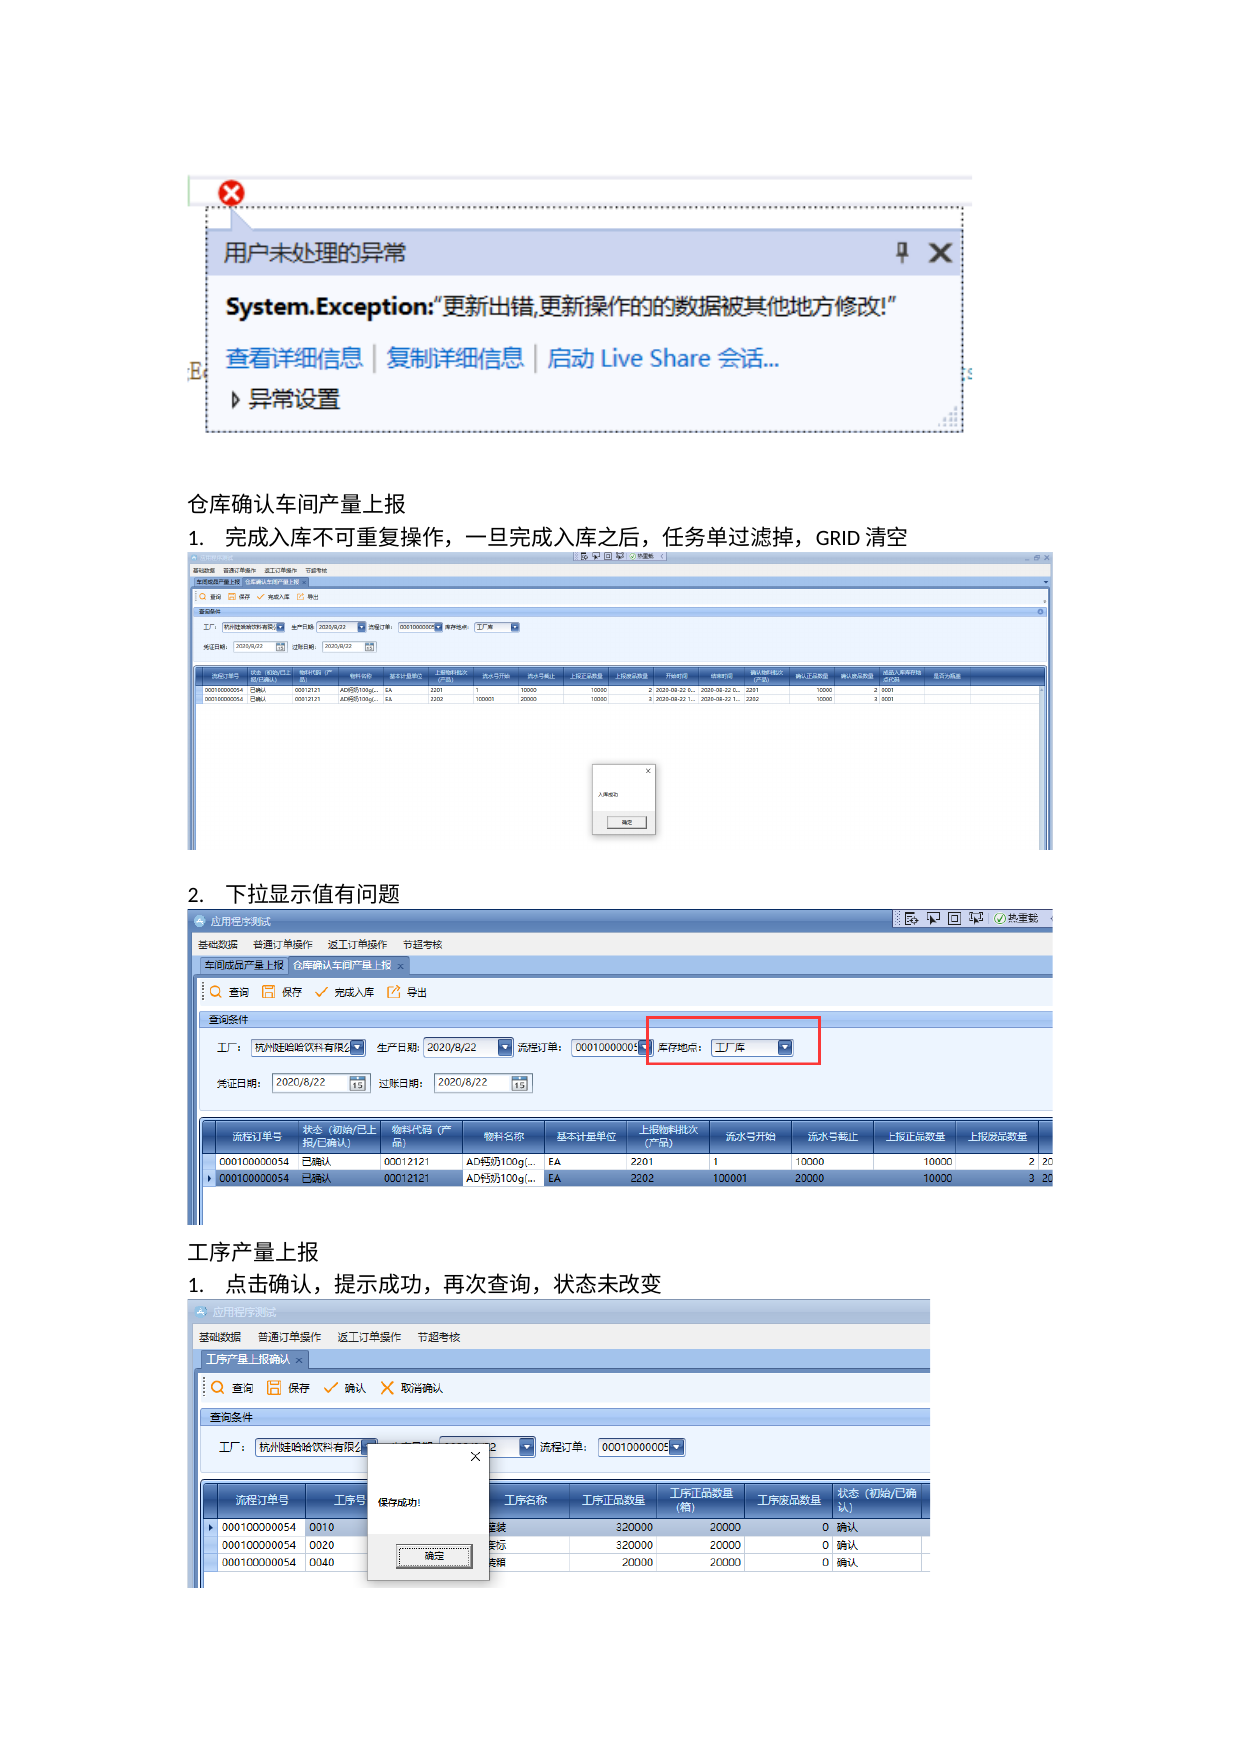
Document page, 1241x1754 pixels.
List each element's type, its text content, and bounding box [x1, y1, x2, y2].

picture [187, 552, 1053, 850]
picture [187, 909, 1053, 1225]
list 下拉显示值有问题 [187, 877, 1053, 909]
list 点击确认，提示成功，再次查询，状态未改变 [187, 1267, 1053, 1299]
picture [187, 1299, 931, 1588]
text 仓库确认车间产量上报 [187, 487, 1053, 519]
text 工序产量上报 [187, 1234, 1053, 1267]
list 完成入库不可重复操作，一旦完成入库之后，任务单过滤掉，GRID清空 [187, 519, 1053, 552]
picture [187, 162, 973, 455]
